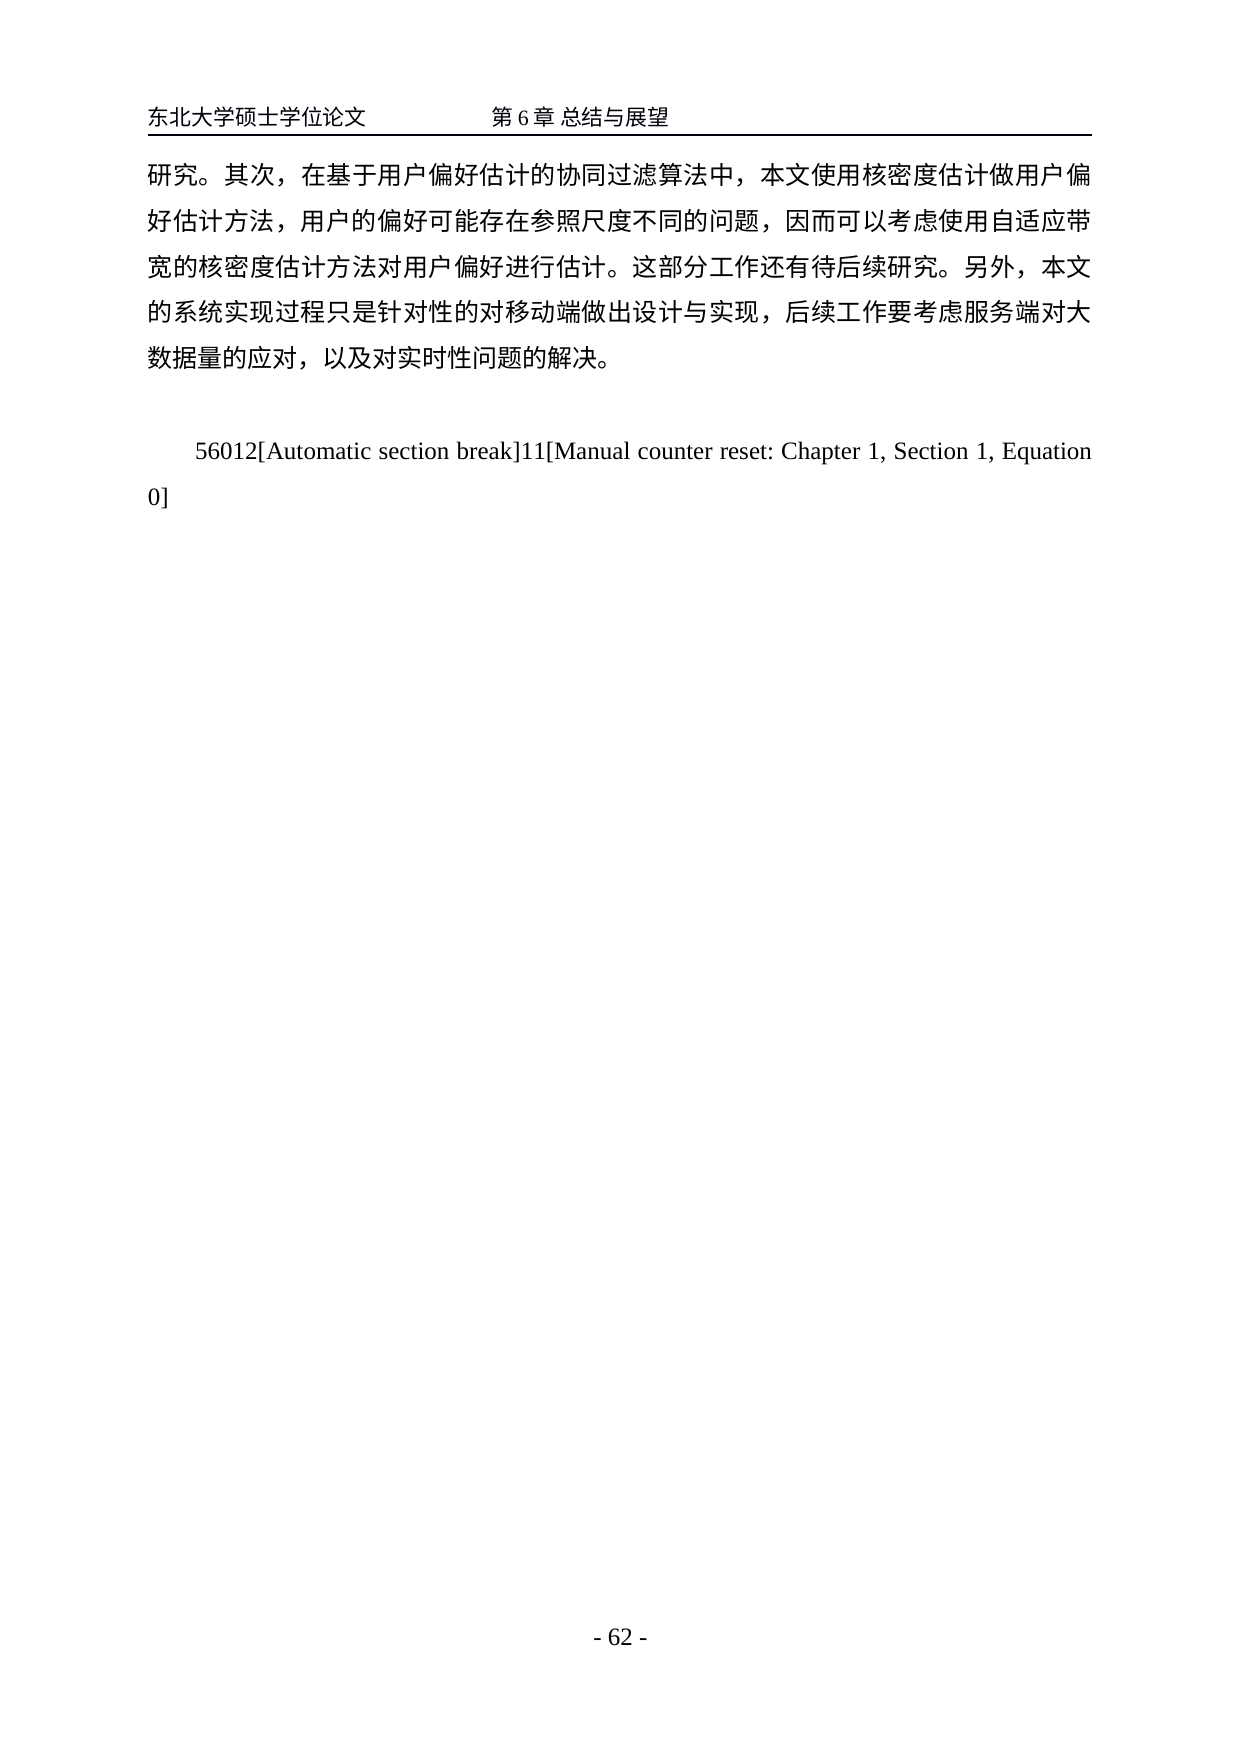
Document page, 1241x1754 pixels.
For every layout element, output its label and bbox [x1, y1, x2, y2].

text [148, 148, 1092, 377]
